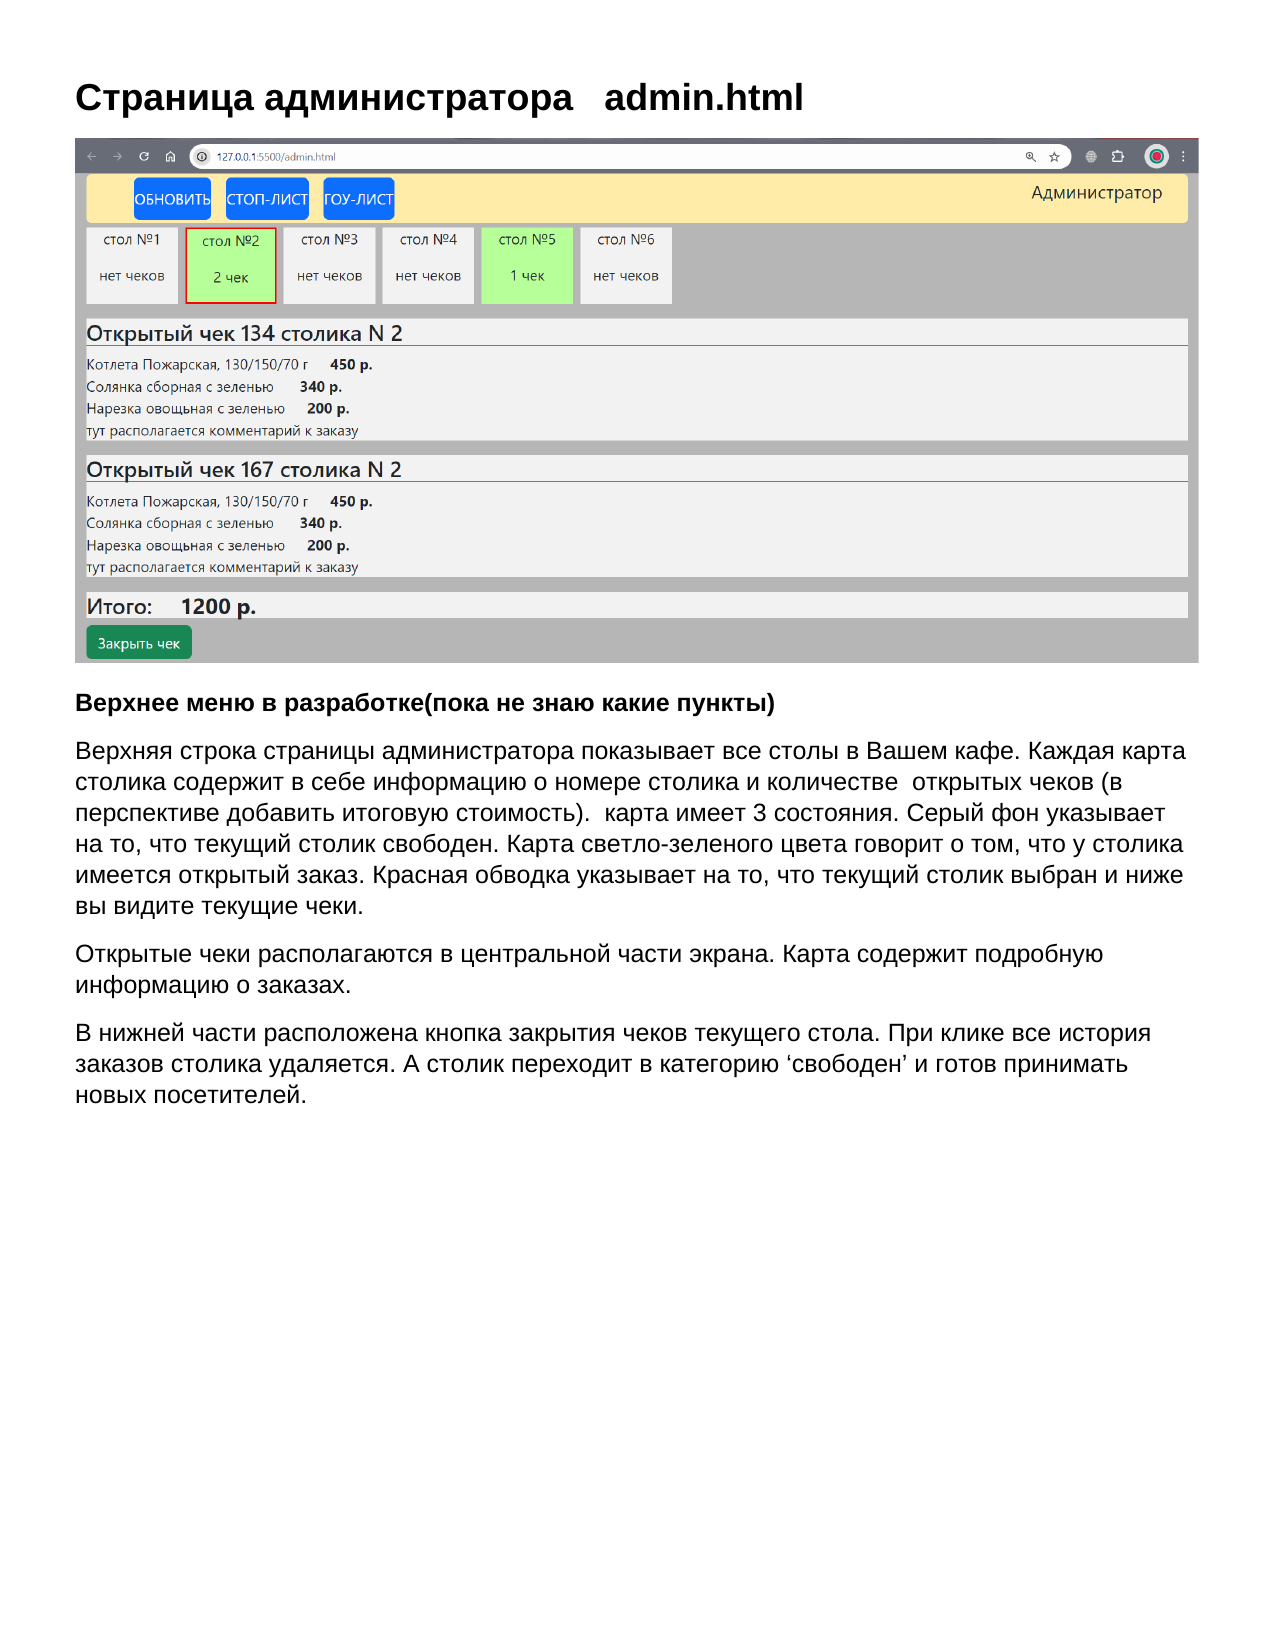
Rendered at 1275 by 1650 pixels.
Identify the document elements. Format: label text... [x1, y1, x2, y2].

text Верхняя строка страницы администратора показывает все столы в Вашем кафе. Каждая карта столика содержит в себе информацию о номере столика и количестве открытых чеков (в перспективе добавить итоговую стоимость). карта имеет 3 состояния. Серый фон указывает на то, что текущий столик свободен. Карта светло-зеленого цвета говорит о том, что у столика имеется открытый заказ. Красная обводка указывает на то, что текущий столик выбран и ниже вы видите текущие чеки. [75, 736, 1200, 920]
text Верхнее меню в разработке(пока не знаю какие пункты) [75, 688, 1200, 717]
text Страница администратора admin.html [75, 75, 1200, 118]
text Открытые чеки располагаются в центральной части экрана. Карта содержит подробную информацию о заказах. [75, 939, 1200, 999]
text В нижней части расположена кнопка закрытия чеков текущего стола. При клике все история заказов столика удаляется. А столик переходит в категорию ‘свободен’ и готов принимать новых посетителей. [75, 1018, 1200, 1108]
picture [75, 138, 1199, 670]
